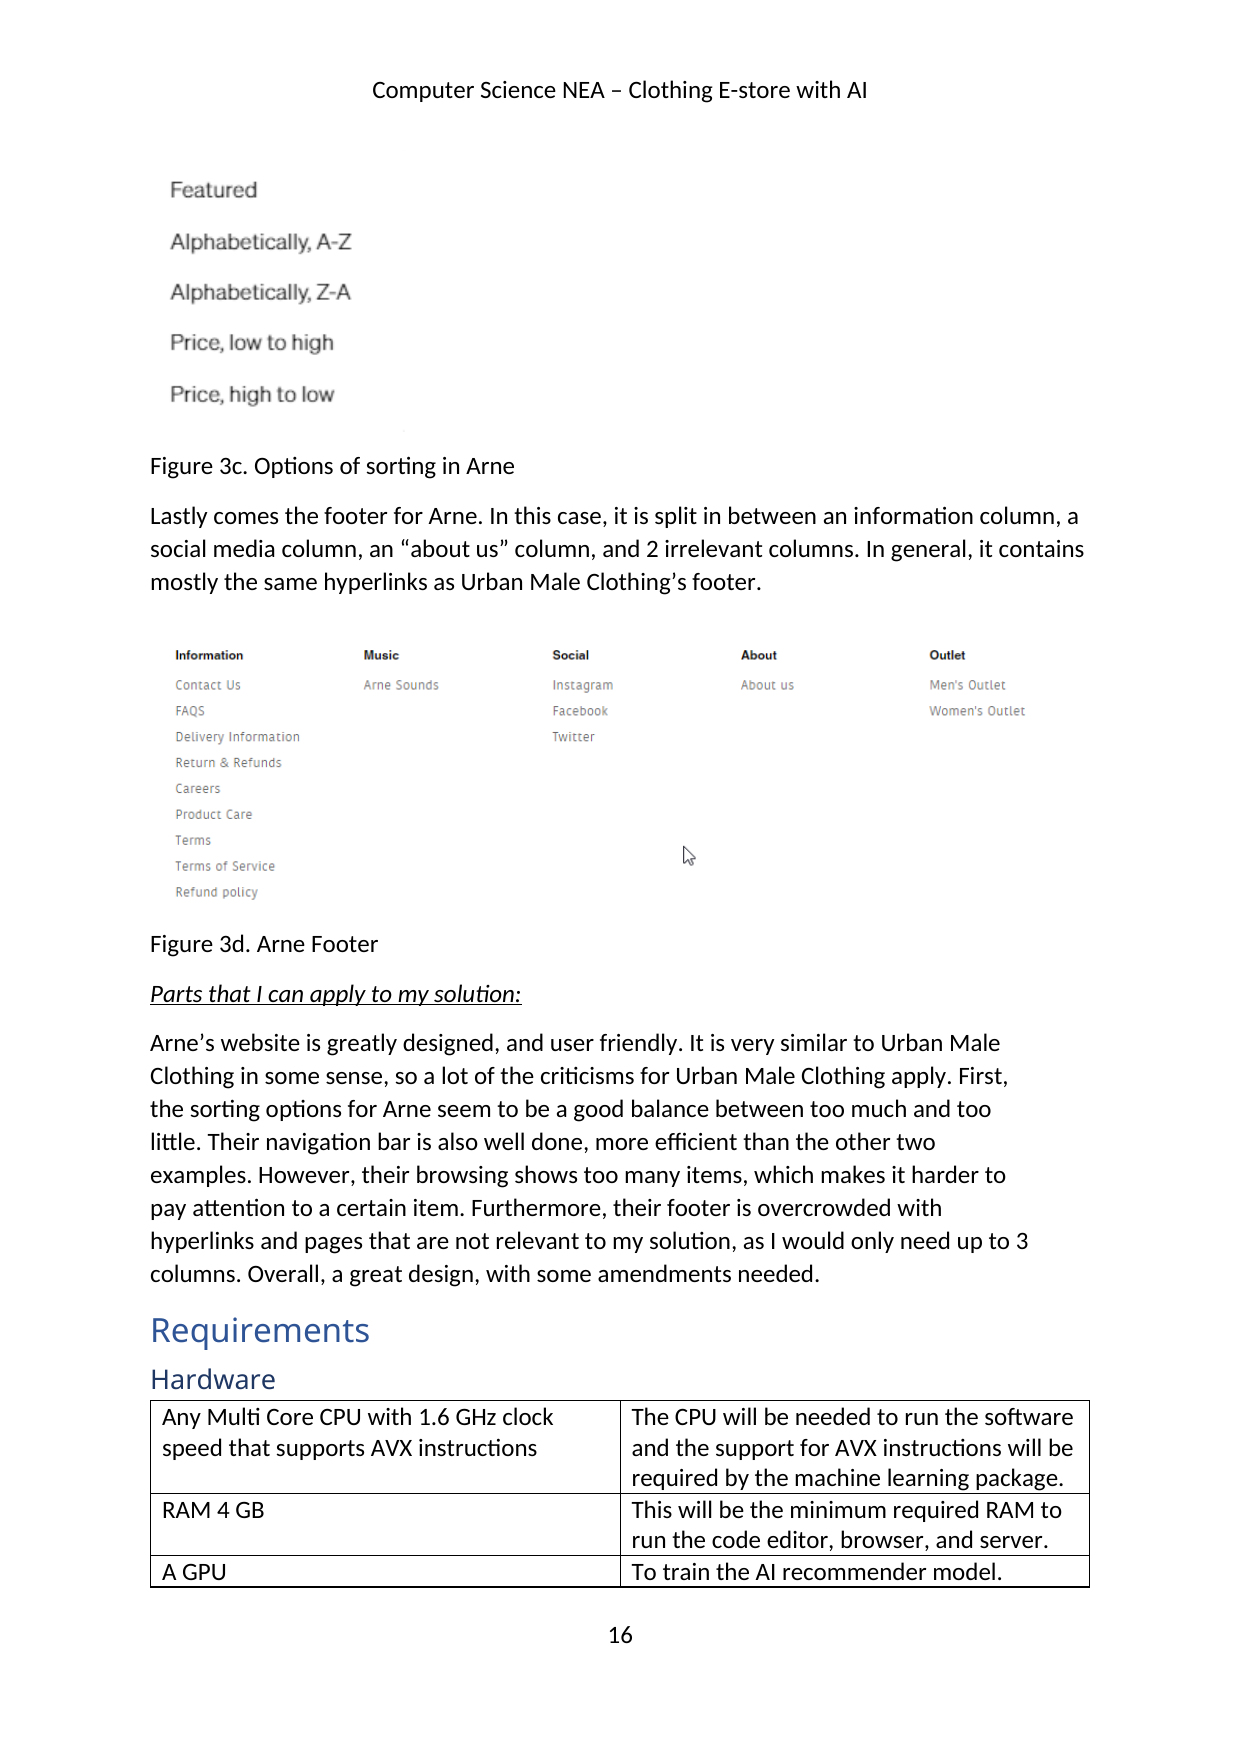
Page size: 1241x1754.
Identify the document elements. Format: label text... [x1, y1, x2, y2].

table_cell A GPU [151, 1556, 620, 1586]
subtitle Requirements [150, 1307, 1090, 1353]
table_header Any Multi Core CPU with 1.6 GHz clock speed that supports AVX instructions [151, 1401, 620, 1493]
table_cell To train the AI recommender model. [621, 1556, 1089, 1586]
text Arne’s website is greatly designed, and user friendly. It is very similar to Urban Male Clothing in some sense, so a lot of the criticisms for Urban Male Clothing apply. First, the sorting options for Arne seem to be a good balance between too much and too little. Their navigation bar is also well done, more efficient than the other two examples. However, their browsing shows too many items, which makes it harder to pay attention to a certain item. Furthermore, their footer is overcrowded with hyperlinks and pages that are not relevant to my solution, as I would only need up to 3 columns. Overall, a great design, with some amendments needed. [150, 1027, 1040, 1288]
picture [150, 150, 405, 432]
picture [150, 615, 1089, 909]
text Lastly comes the footer for Arne. In this case, it is split in between an information column, a social media column, an “about us” column, and 2 irrelevant columns. In general, it contains mostly the same hyperlinks as Urban Male Clothing’s footer. [150, 500, 1090, 596]
subtitle Hardware [150, 1360, 1090, 1397]
table_header The CPU will be needed to run the software and the support for AVX instructions will be required by the machine learning package. [621, 1401, 1089, 1493]
text Figure 3c. Options of sorting in Arne [150, 450, 1090, 481]
table_cell This will be the minimum required RAM to run the code editor, browser, and server. [621, 1494, 1089, 1555]
text Figure 3d. Arne Footer [150, 928, 1090, 959]
table_cell RAM 4 GB [151, 1494, 620, 1555]
text Parts that I can apply to my solution: [150, 978, 1040, 1008]
